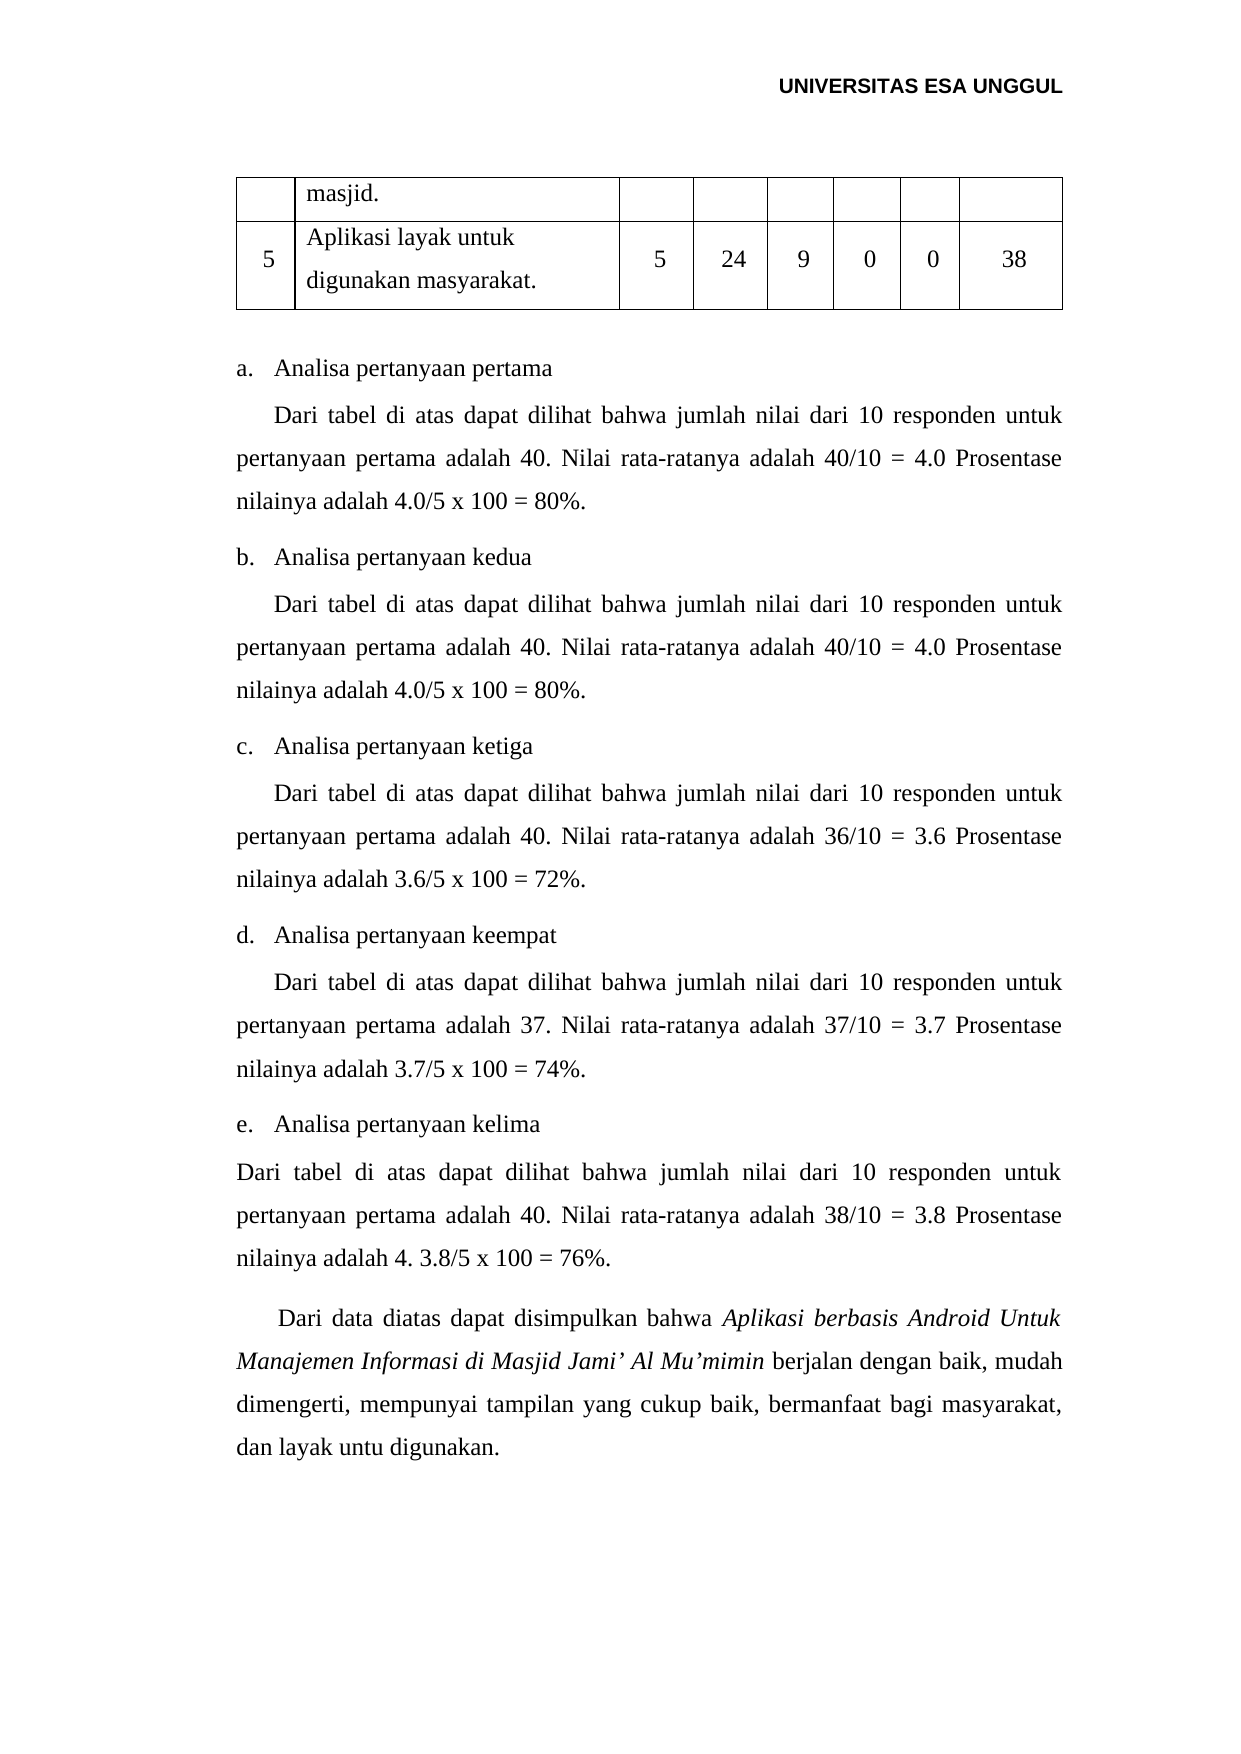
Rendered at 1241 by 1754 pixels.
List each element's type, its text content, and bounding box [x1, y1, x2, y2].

table_cell 24 [694, 222, 767, 308]
text Dari tabel di atas dapat dilihat bahwa jumlah nilai dari 10 responden untuk pertanyaan pertama adalah 37. Nilai rata-ratanya adalah 37/10 = 3.7 Prosentase nilainya adalah 3.7/5 x 100 = 74%. [236, 967, 1063, 1082]
list Analisa pertanyaan kelima [236, 1109, 1063, 1138]
list Analisa pertanyaan pertama [236, 353, 1063, 381]
text Dari tabel di atas dapat dilihat bahwa jumlah nilai dari 10 responden untuk pertanyaan pertama adalah 40. Nilai rata-ratanya adalah 38/10 = 3.8 Prosentase nilainya adalah 4. 3.8/5 x 100 = 76%. [236, 1157, 1063, 1272]
text Dari tabel di atas dapat dilihat bahwa jumlah nilai dari 10 responden untuk pertanyaan pertama adalah 40. Nilai rata-ratanya adalah 40/10 = 4.0 Prosentase nilainya adalah 4.0/5 x 100 = 80%. [236, 589, 1063, 704]
table_cell 38 [960, 222, 1062, 308]
list Analisa pertanyaan keempat [236, 920, 1063, 949]
text Dari data diatas dapat disimpulkan bahwa Aplikasi berbasis Android Untuk Manajemen Informasi di Masjid Jami’ Al Mu’mimin berjalan dengan baik, mudah dimengerti, mempunyai tampilan yang cukup baik, bermanfaat bagi masyarakat, dan layak untu digunakan. [236, 1303, 1063, 1461]
table_cell 12 [768, 178, 833, 221]
table_cell 5 [620, 222, 693, 308]
list Analisa pertanyaan kedua [236, 542, 1063, 571]
list Analisa pertanyaan ketiga [236, 731, 1063, 760]
table_cell 5 [237, 222, 294, 308]
table_cell 0 [901, 222, 959, 308]
table_cell 4 [237, 178, 294, 221]
text Dari tabel di atas dapat dilihat bahwa jumlah nilai dari 10 responden untuk pertanyaan pertama adalah 40. Nilai rata-ratanya adalah 40/10 = 4.0 Prosentase nilainya adalah 4.0/5 x 100 = 80%. [236, 400, 1063, 515]
table_cell 0 [834, 178, 900, 221]
table_cell Aplikasi layak untuk digunakan masyarakat. [296, 222, 619, 308]
table_cell 37 [960, 178, 1062, 221]
table_cell 9 [768, 222, 833, 308]
table_cell 5 [620, 178, 693, 221]
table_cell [296, 178, 619, 221]
table_cell 20 [694, 178, 767, 221]
table_cell 0 [834, 222, 900, 308]
text Dari tabel di atas dapat dilihat bahwa jumlah nilai dari 10 responden untuk pertanyaan pertama adalah 40. Nilai rata-ratanya adalah 36/10 = 3.6 Prosentase nilainya adalah 3.6/5 x 100 = 72%. [236, 778, 1063, 893]
table_cell 0 [901, 178, 959, 221]
